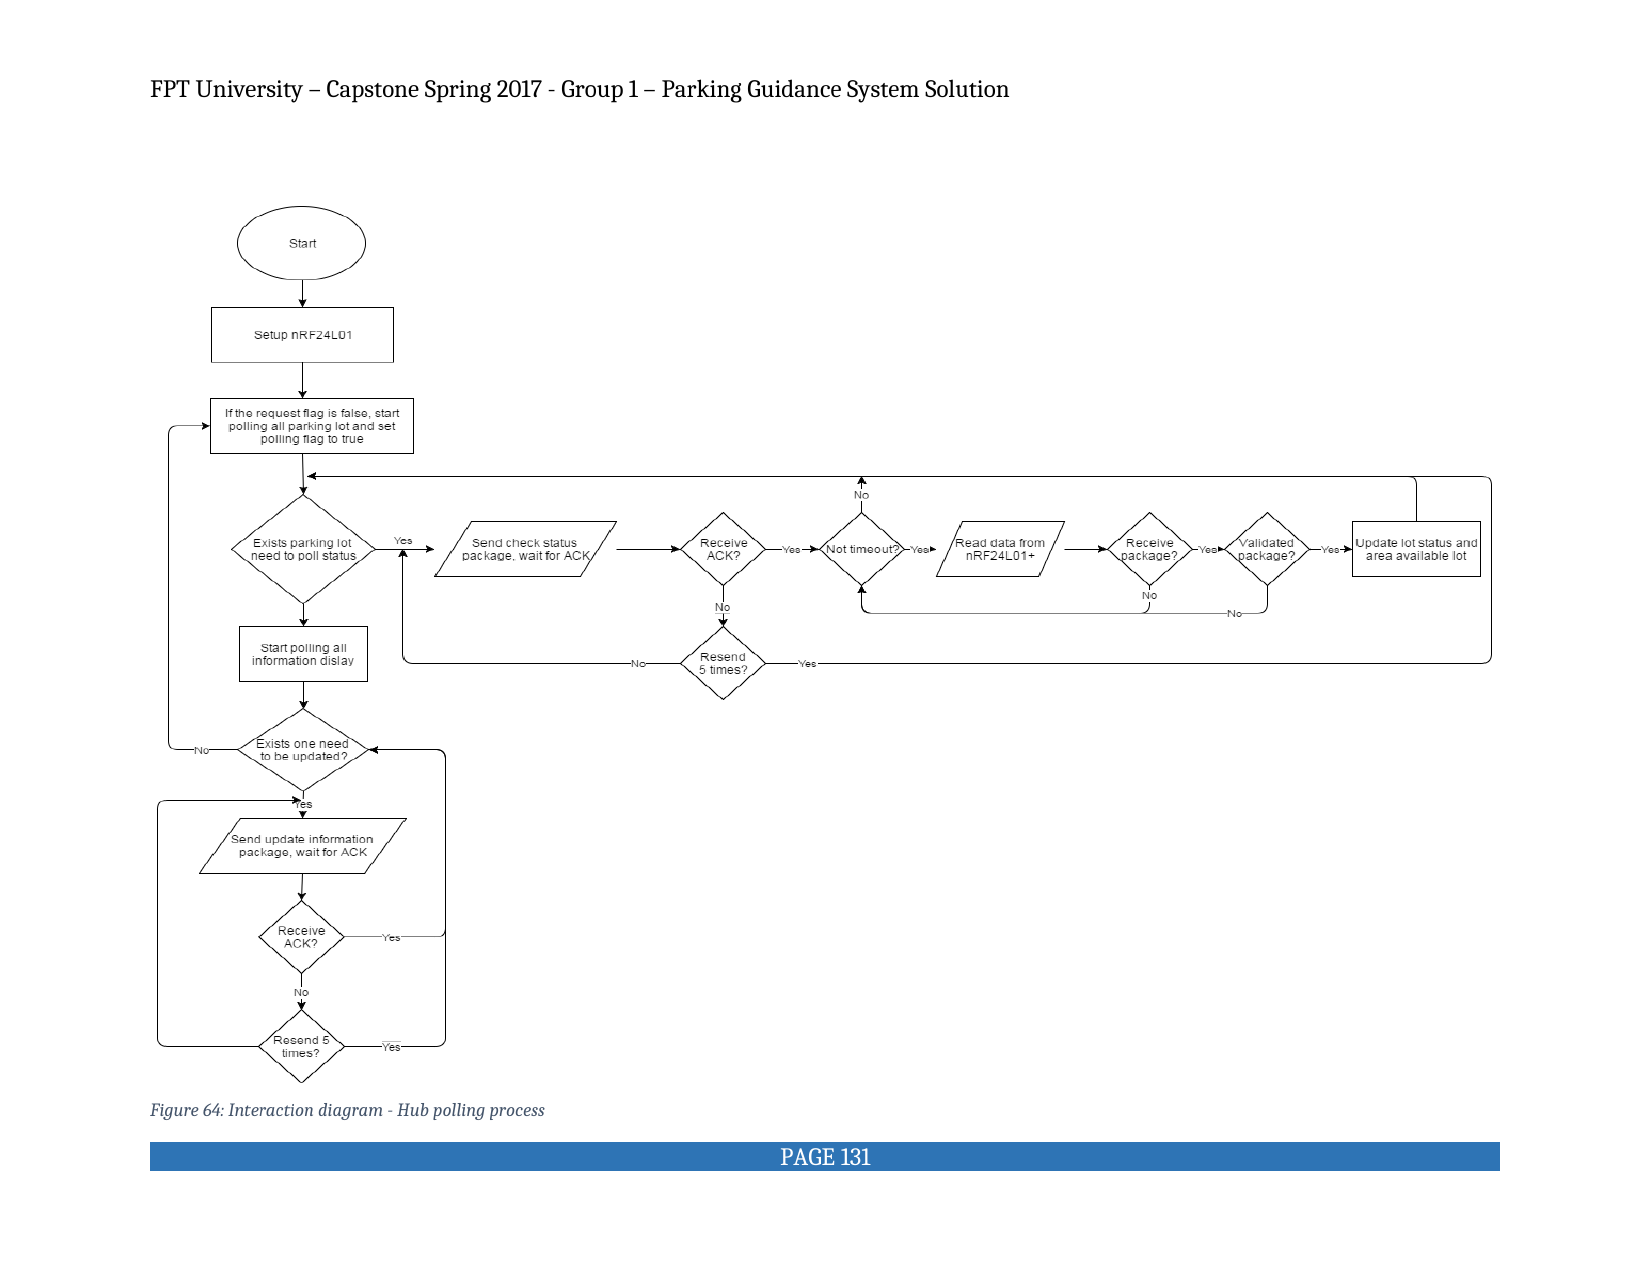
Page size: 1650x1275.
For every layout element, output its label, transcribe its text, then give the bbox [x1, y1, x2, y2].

picture [150, 206, 1500, 1083]
text Figure 64: Interaction diagram - Hub polling process [150, 1099, 1500, 1121]
